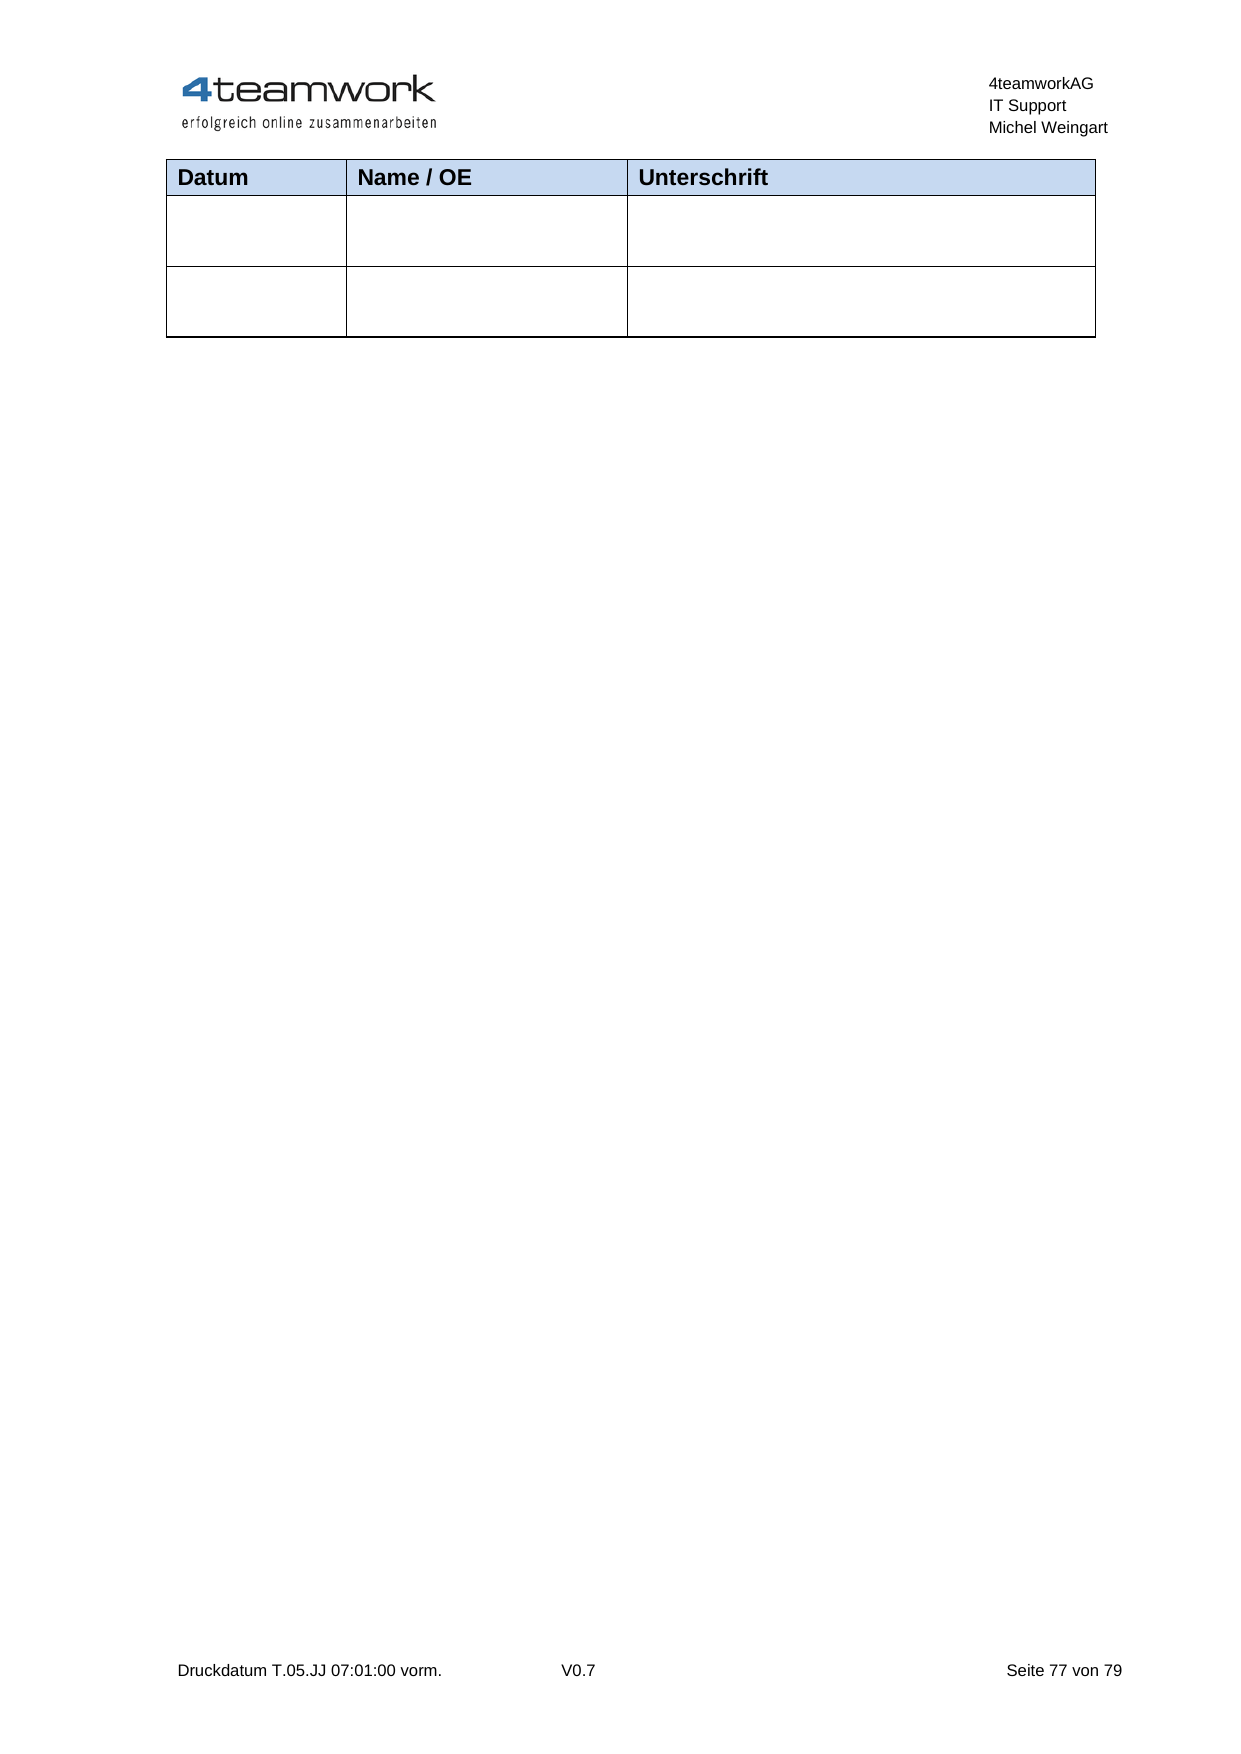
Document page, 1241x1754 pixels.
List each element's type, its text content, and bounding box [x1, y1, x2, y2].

table_cell [167, 196, 346, 266]
table_cell [628, 267, 1095, 336]
table_cell [628, 196, 1095, 266]
table_cell [347, 267, 627, 336]
table_cell [167, 267, 346, 336]
table_header Datum [167, 160, 346, 195]
table_cell [347, 196, 627, 266]
picture [177, 69, 440, 134]
table_header Name / OE [347, 160, 627, 195]
table_header Unterschrift [628, 160, 1095, 195]
